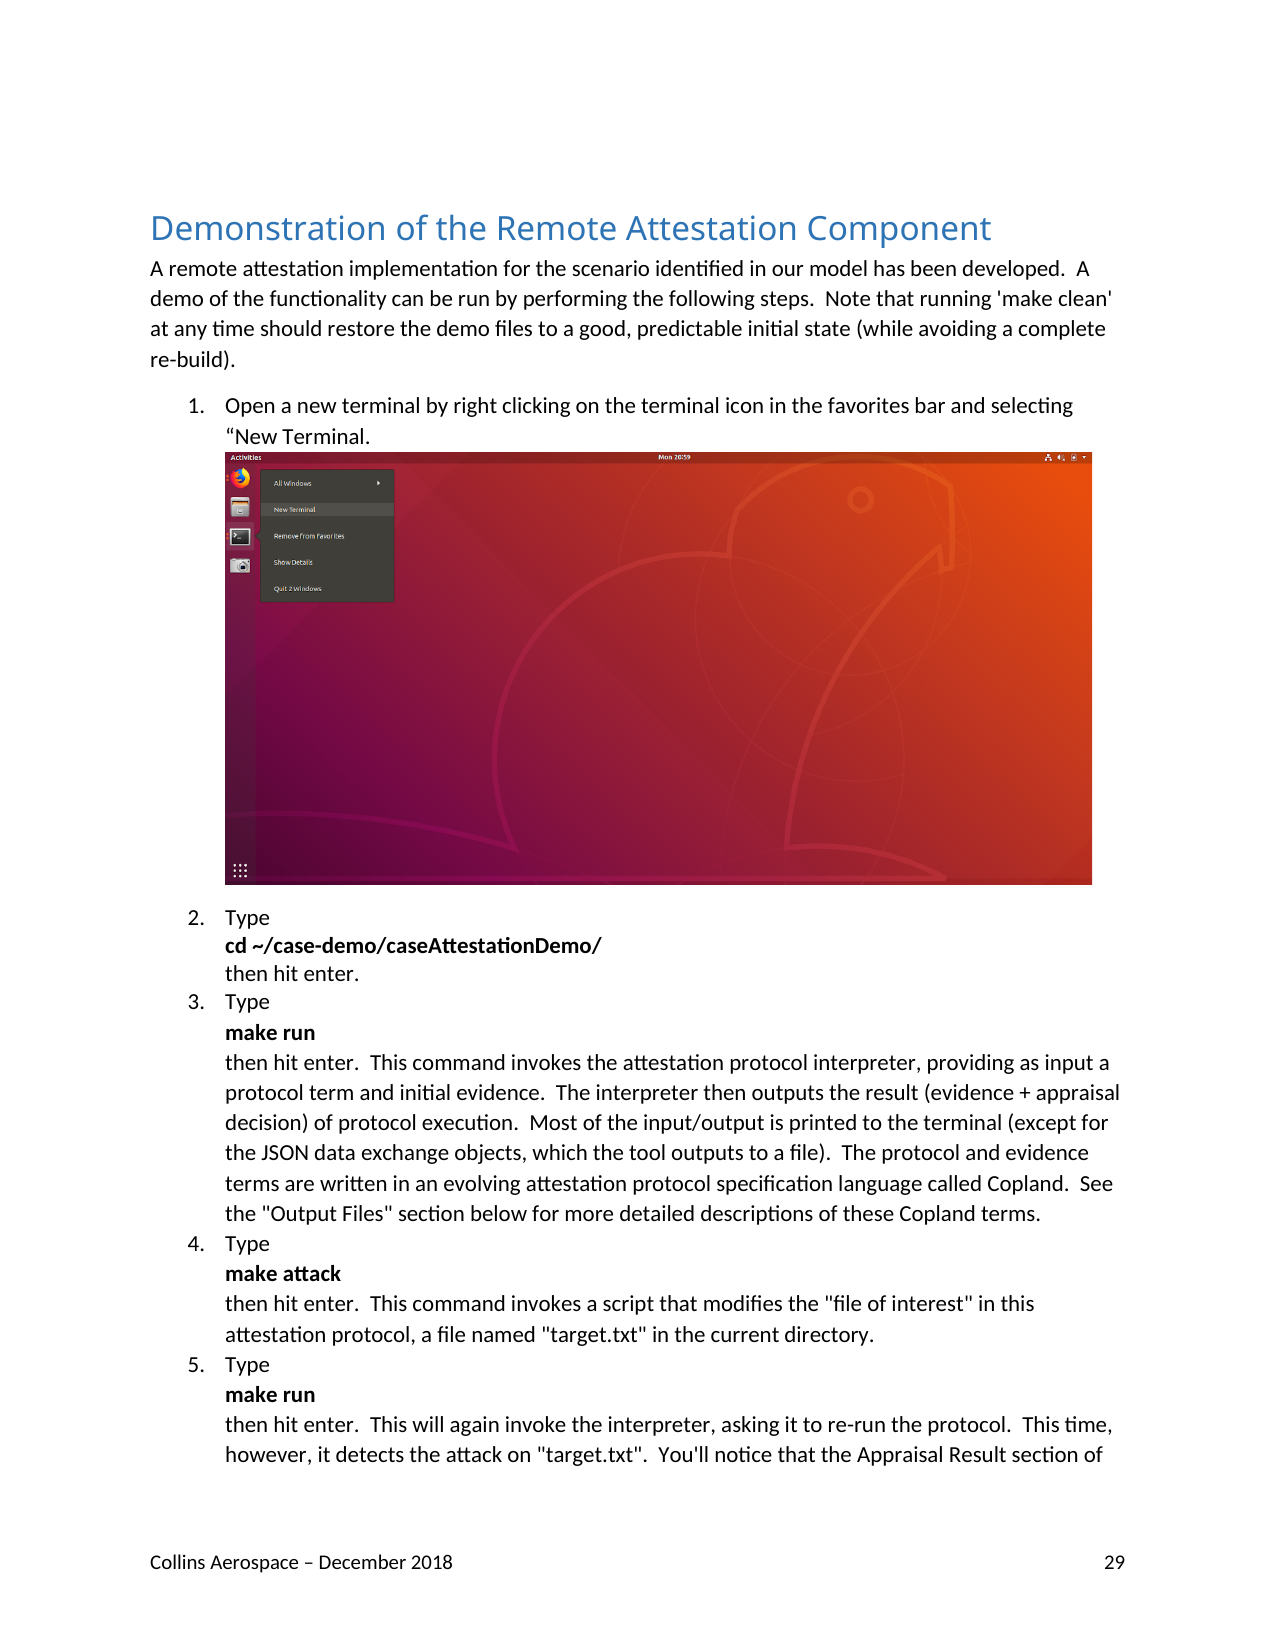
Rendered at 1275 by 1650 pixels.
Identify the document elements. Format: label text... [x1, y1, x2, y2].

list Type [187, 987, 1125, 1016]
subtitle Demonstration of the Remote Attestation Component [150, 205, 1125, 251]
text then hit enter. [225, 959, 1125, 987]
list then hit enter. This command invokes a script that modifies the "file of interest" in this attestation protocol, a file named "target.txt" in the current directory. [225, 1289, 1125, 1348]
list then hit enter. This command invokes the attestation protocol interpreter, providing as input a protocol term and initial evidence. The interpreter then outputs the result (evidence + appraisal decision) of protocol execution. Most of the input/output is printed to the terminal (except for the JSON data exchange objects, which the tool outputs to a file). The protocol and evidence terms are written in an evolving attestation protocol specification language called Copland. See the "Output Files" section below for more detailed descriptions of these Copland terms. [225, 1048, 1125, 1227]
text A remote attestation implementation for the scenario identified in our model has been developed. A demo of the functionality can be run by performing the following steps. Note that running 'make clean' at any time should restore the demo files to a good, predictable initial state (while avoiding a complete re-build). [150, 254, 1125, 373]
list make run [225, 1018, 1125, 1046]
list Type [187, 1350, 1125, 1378]
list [225, 1410, 1125, 1469]
picture [225, 452, 1093, 885]
list make attack [225, 1259, 1125, 1287]
text cd ~/case-demo/caseAttestationDemo/ [225, 931, 1125, 959]
list Open a new terminal by right clicking on the terminal icon in the favorites bar and selecting “New Terminal. [187, 392, 1125, 450]
list Type [187, 903, 1125, 931]
list Type [187, 1229, 1125, 1257]
list make run [225, 1380, 1125, 1408]
